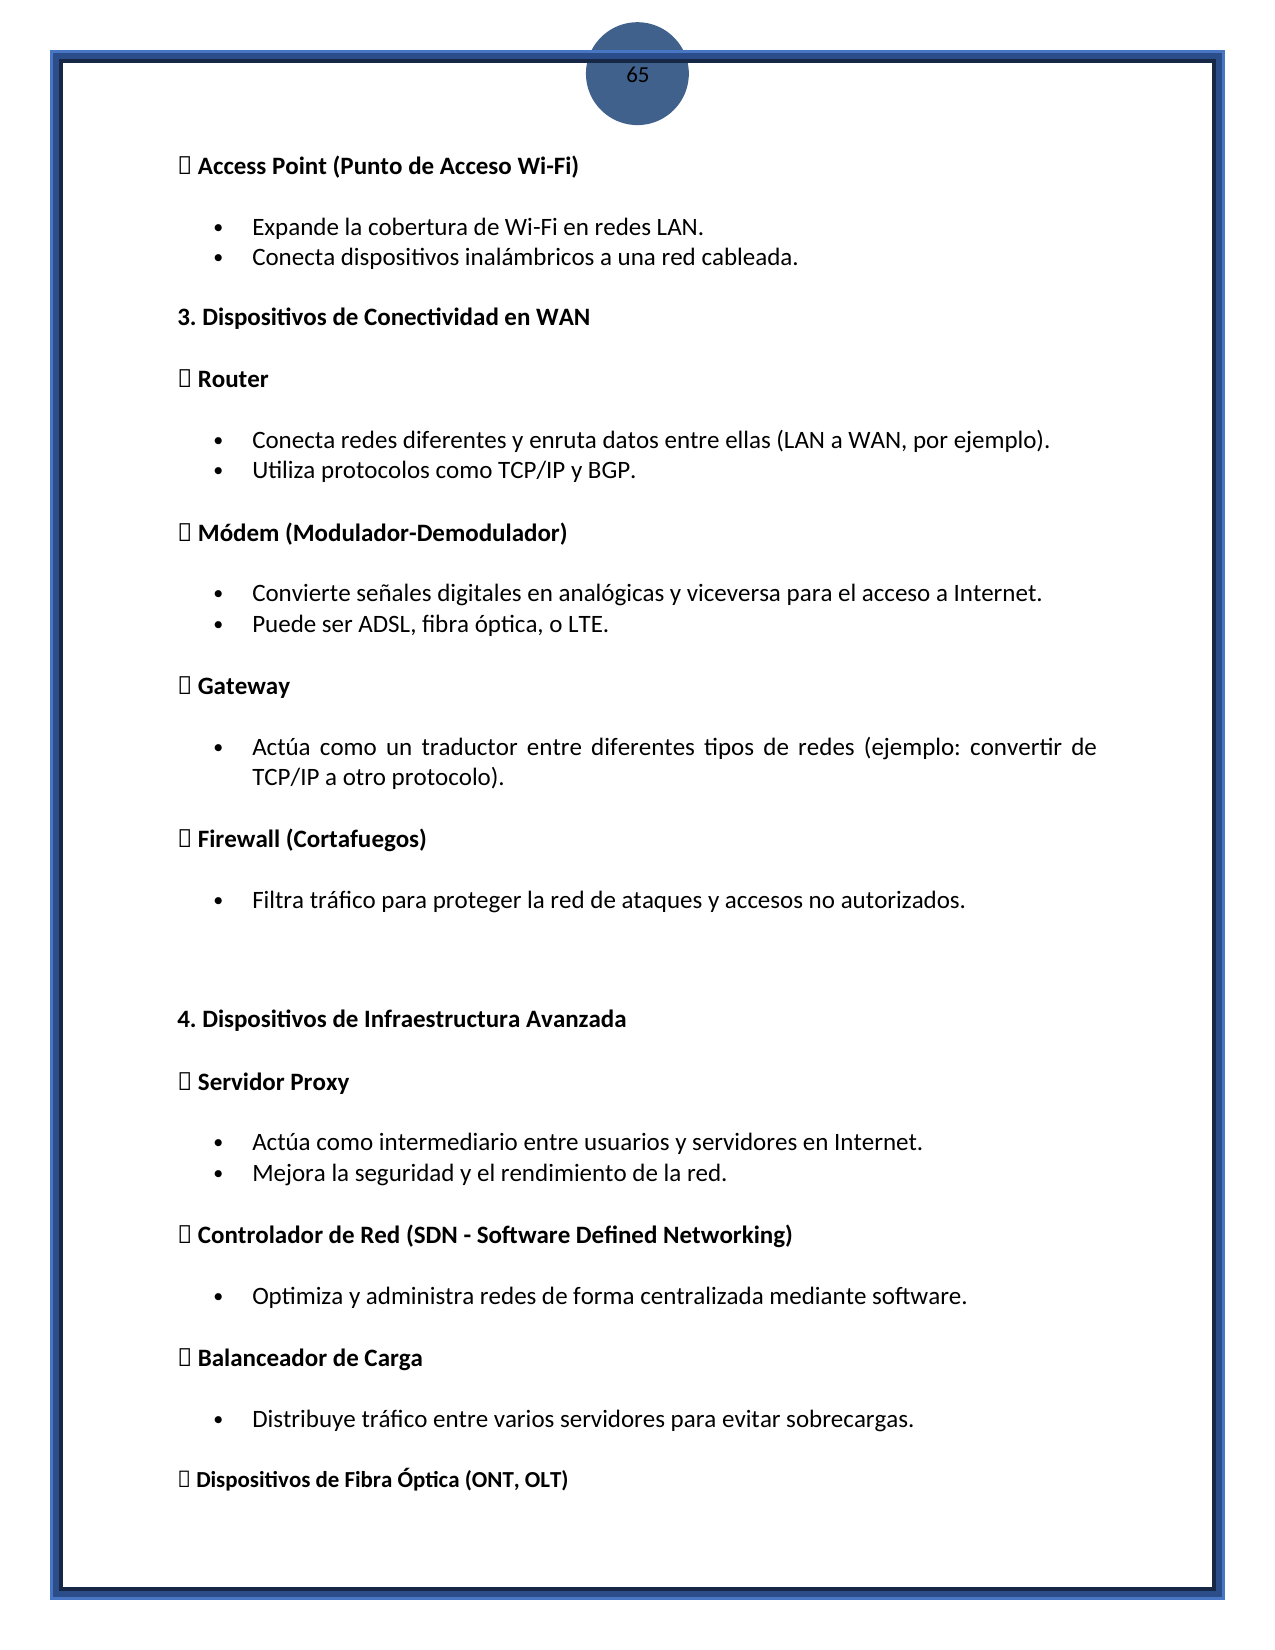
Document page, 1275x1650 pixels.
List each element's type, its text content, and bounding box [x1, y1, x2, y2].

list Mejora la seguridad y el rendimiento de la red. [214, 1157, 1098, 1188]
list Actúa como un traductor entre diferentes tipos de redes (ejemplo: convertir de TCP/IP a otro protocolo). [214, 731, 1098, 792]
text 🔹 Balanceador de Carga [177, 1340, 1098, 1374]
list Filtra tráfico para proteger la red de ataques y accesos no autorizados. [214, 884, 1098, 915]
list Optimiza y administra redes de forma centralizada mediante software. [214, 1280, 1098, 1311]
list Conecta redes diferentes y enruta datos entre ellas (LAN a WAN, por ejemplo). [214, 424, 1098, 454]
list Expande la cobertura de Wi-Fi en redes LAN. [214, 211, 1098, 241]
text 🔹 Firewall (Cortafuegos) [177, 821, 1098, 855]
text 🔹 Access Point (Punto de Acceso Wi-Fi) [177, 148, 1098, 182]
list Puede ser ADSL, fibra óptica, o LTE. [214, 608, 1098, 638]
list Distribuye tráfico entre varios servidores para evitar sobrecargas. [214, 1403, 1098, 1433]
text 🔹 Controlador de Red (SDN - Software Defined Networking) [177, 1217, 1098, 1251]
text 🔹 Módem (Modulador-Demodulador) [177, 514, 1098, 548]
text 🔹 Dispositivos de Fibra Óptica (ONT, OLT) [177, 1463, 1098, 1494]
list Convierte señales digitales en analógicas y viceversa para el acceso a Internet. [214, 577, 1098, 608]
list Conecta dispositivos inalámbricos a una red cableada. [214, 241, 1098, 272]
subtitle 3. Dispositivos de Conectividad en WAN [177, 301, 1098, 332]
text 🔹 Gateway [177, 668, 1098, 702]
text 🔹 Router [177, 361, 1098, 395]
text 🔹 Servidor Proxy [177, 1063, 1098, 1097]
subtitle 4. Dispositivos de Infraestructura Avanzada [177, 1004, 1098, 1034]
list Actúa como intermediario entre usuarios y servidores en Internet. [214, 1127, 1098, 1157]
list Utiliza protocolos como TCP/IP y BGP. [214, 454, 1098, 485]
